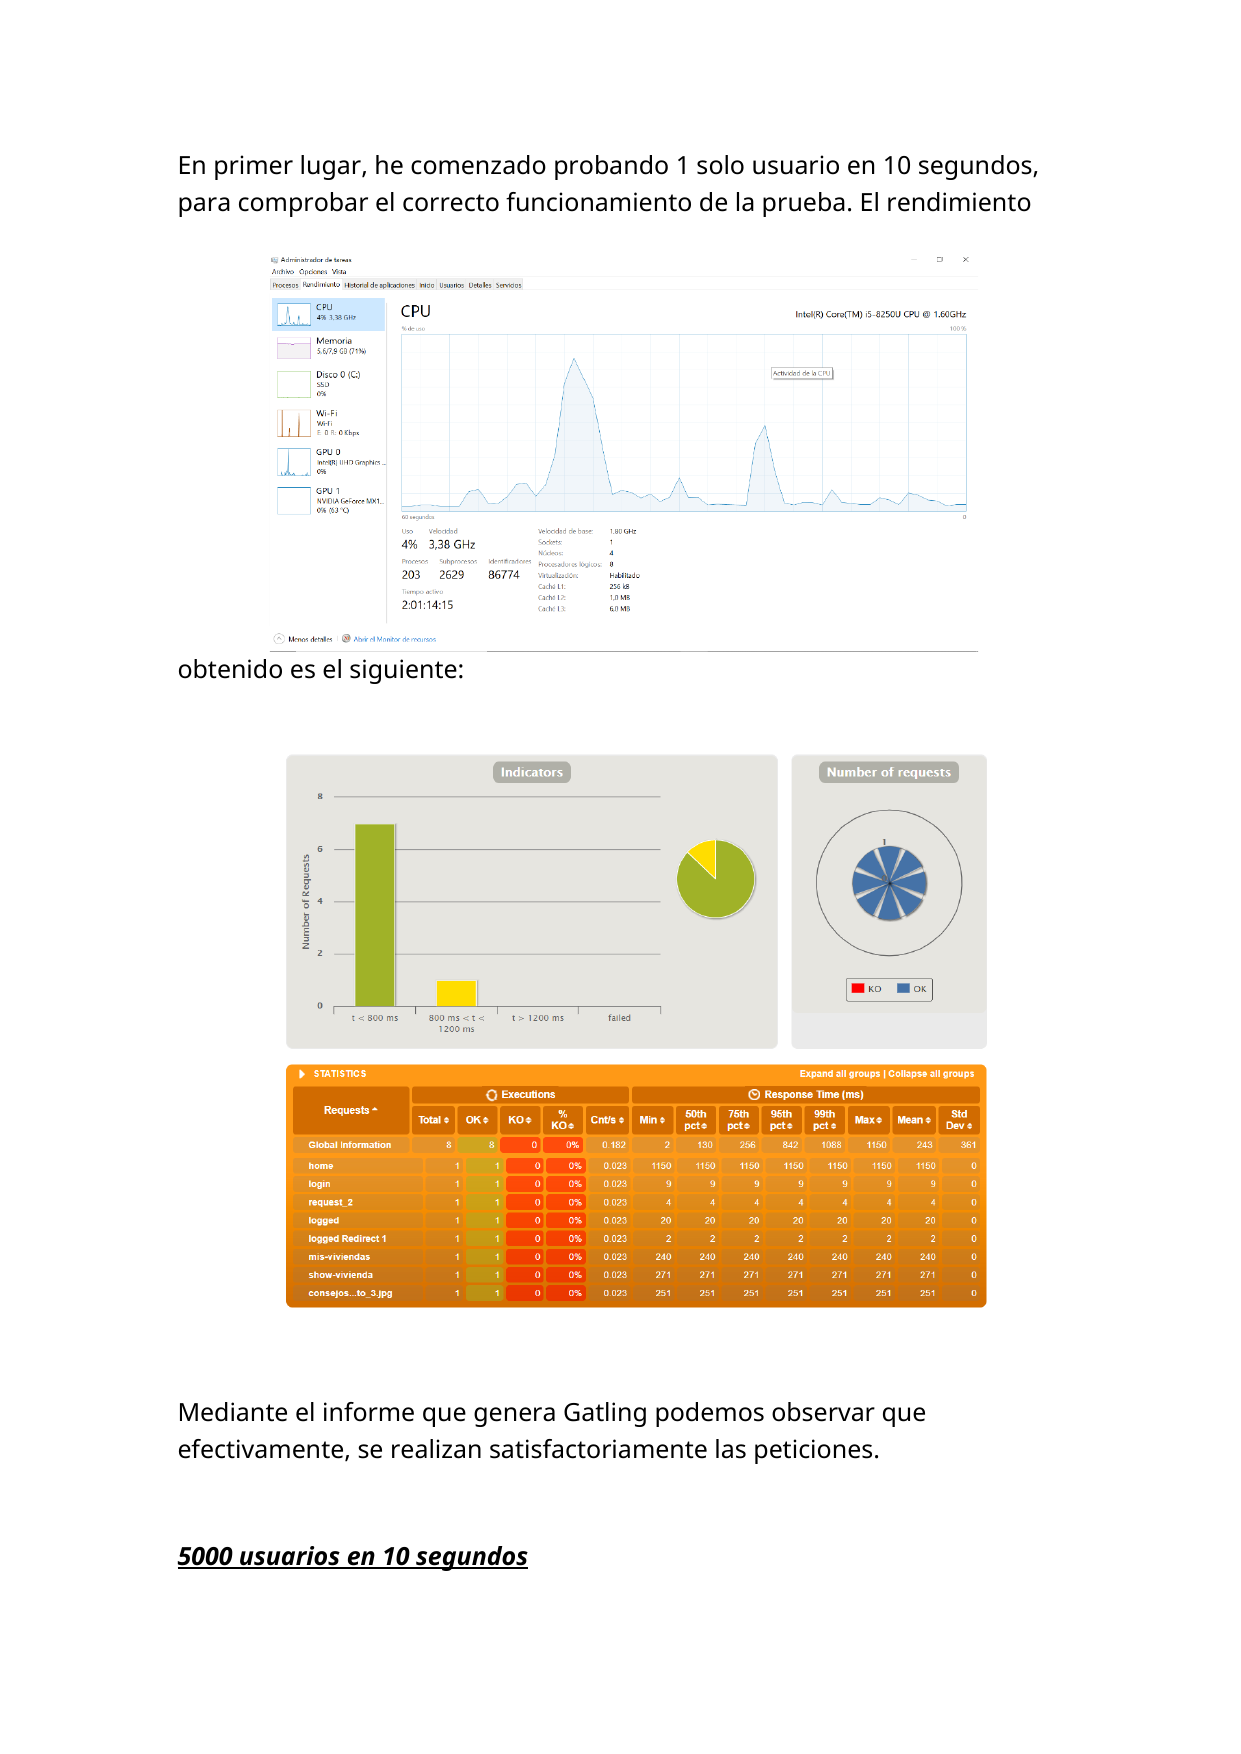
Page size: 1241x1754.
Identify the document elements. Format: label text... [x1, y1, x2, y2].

text 5000 usuarios en 10 segundos [177, 1539, 1063, 1573]
picture [269, 253, 979, 652]
text Mediante el informe que genera Gatling podemos observar que efectivamente, se realizan satisfactoriamente las peticiones. [177, 1395, 1063, 1466]
picture [282, 748, 994, 1320]
